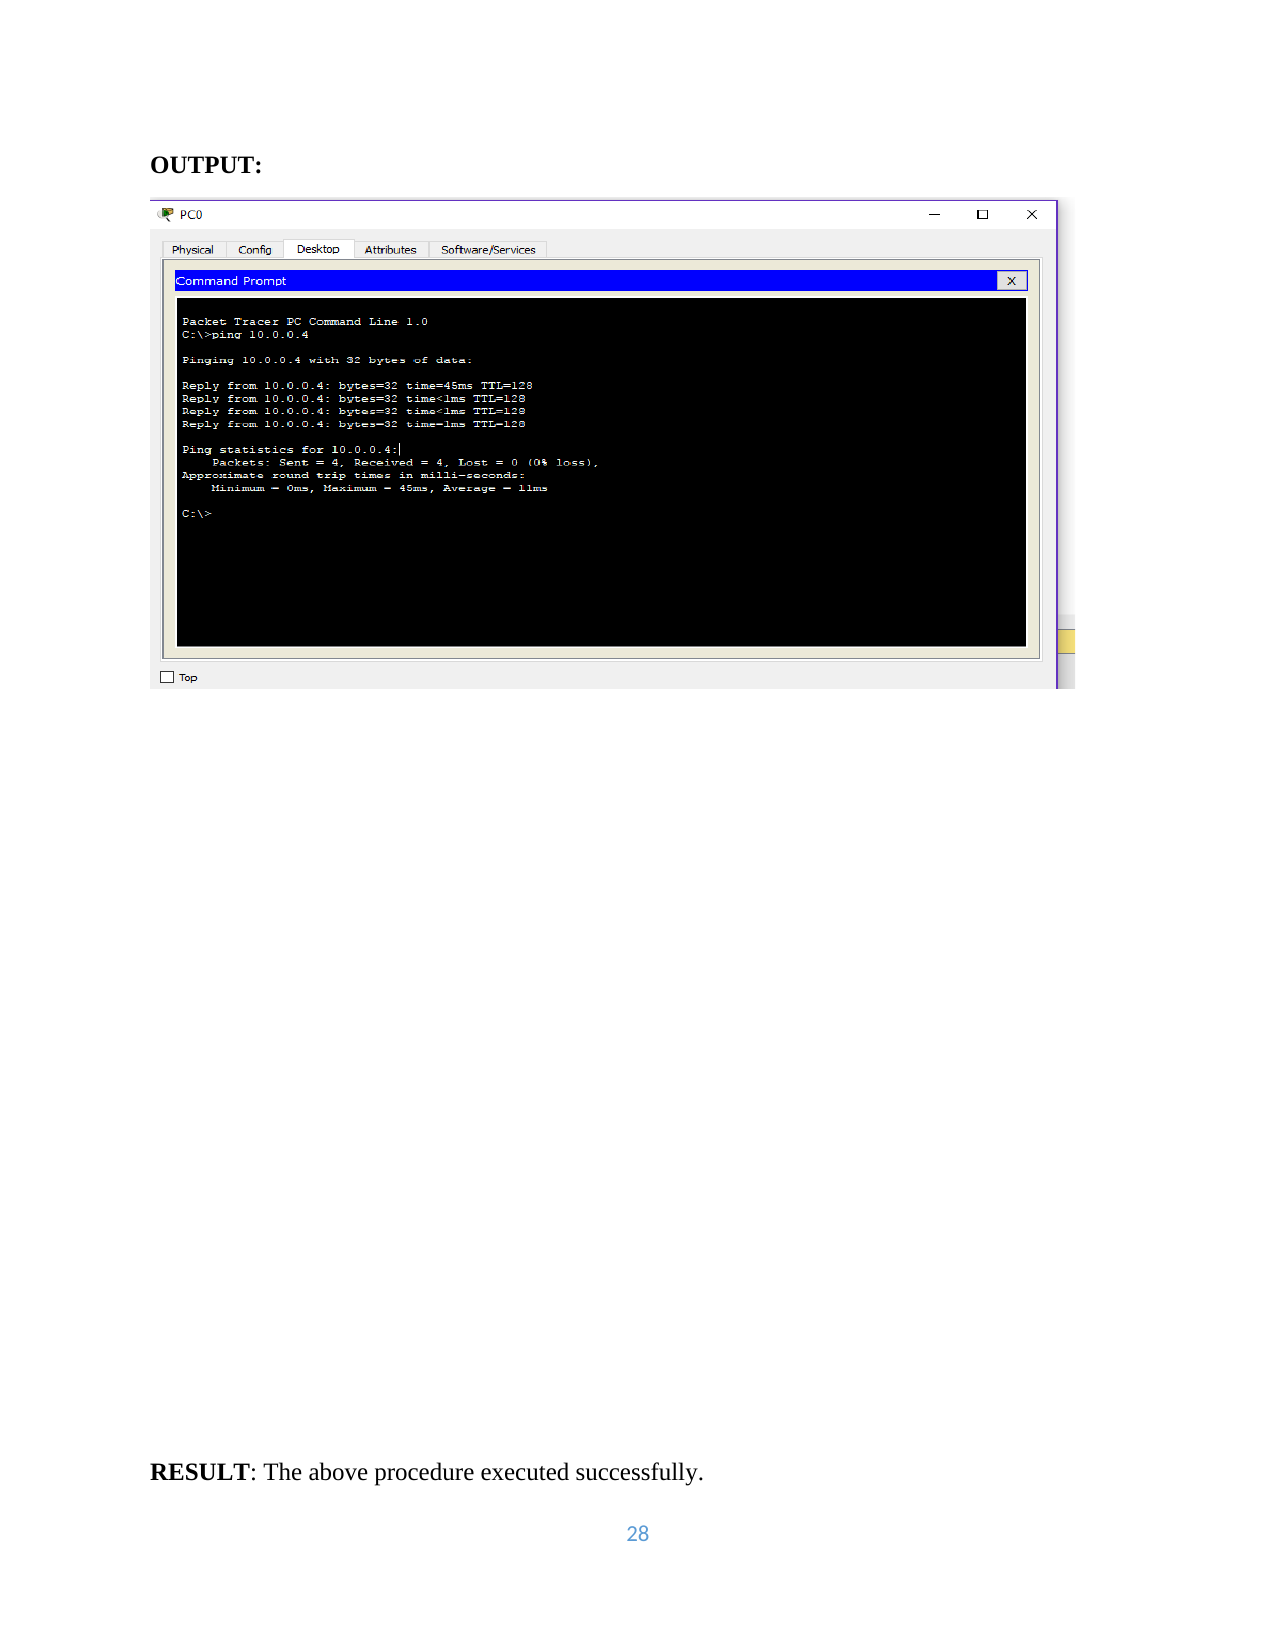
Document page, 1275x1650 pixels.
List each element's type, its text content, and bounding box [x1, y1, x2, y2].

text OUTPUT: [150, 150, 1125, 179]
picture [150, 197, 1075, 689]
text RESULT: The above procedure executed successfully. [150, 1457, 1125, 1486]
